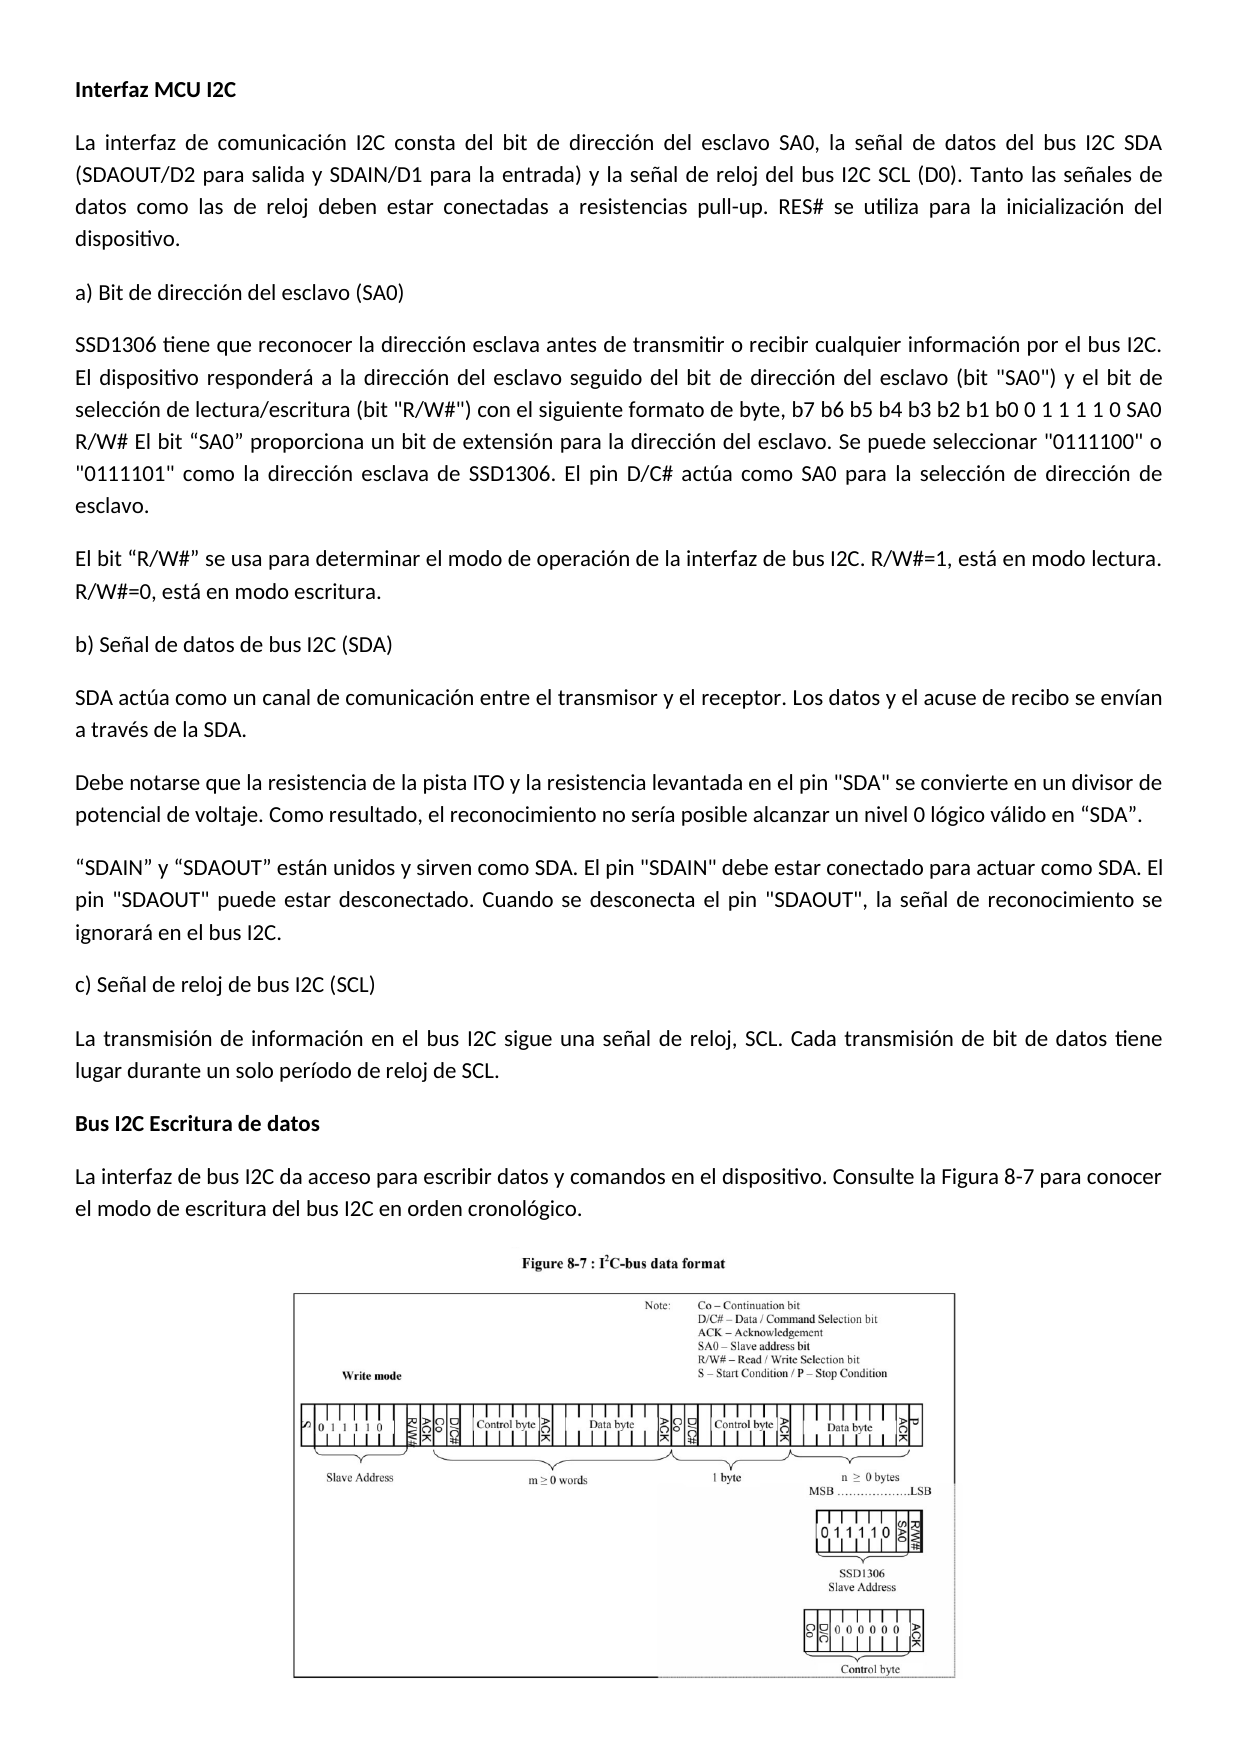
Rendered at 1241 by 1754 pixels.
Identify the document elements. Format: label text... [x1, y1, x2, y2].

picture [277, 1247, 963, 1679]
text a) Bit de dirección del esclavo (SA0) [75, 278, 1165, 306]
text SSD1306 tiene que reconocer la dirección esclava antes de transmitir o recibir cualquier información por el bus I2C. El dispositivo responderá a la dirección del esclavo seguido del bit de dirección del esclavo (bit "SA0") y el bit de selección de lectura/escritura (bit "R/W#") con el siguiente formato de byte, b7 b6 b5 b4 b3 b2 b1 b0 0 1 1 1 1 0 SA0 R/W# El bit “SA0” proporciona un bit de extensión para la dirección del esclavo. Se puede seleccionar "0111100" o "0111101" como la dirección esclava de SSD1306. El pin D/C# actúa como SA0 para la selección de dirección de esclavo. [75, 331, 1165, 519]
text c) Señal de reloj de bus I2C (SCL) [75, 971, 1165, 999]
text El bit “R/W#” se usa para determinar el modo de operación de la interfaz de bus I2C. R/W#=1, está en modo lectura. R/W#=0, está en modo escritura. [75, 544, 1165, 605]
text Bus I2C Escritura de datos [75, 1109, 1165, 1137]
text Interfaz MCU I2C [75, 75, 1165, 103]
text La interfaz de comunicación I2C consta del bit de dirección del esclavo SA0, la señal de datos del bus I2C SDA (SDAOUT/D2 para salida y SDAIN/D1 para la entrada) y la señal de reloj del bus I2C SCL (D0). Tanto las señales de datos como las de reloj deben estar conectadas a resistencias pull-up. RES# se utiliza para la inicialización del dispositivo. [75, 128, 1165, 253]
text Debe notarse que la resistencia de la pista ITO y la resistencia levantada en el pin "SDA" se convierte en un divisor de potencial de voltaje. Como resultado, el reconocimiento no sería posible alcanzar un nivel 0 lógico válido en “SDA”. [75, 768, 1165, 828]
text b) Señal de datos de bus I2C (SDA) [75, 630, 1165, 658]
text SDA actúa como un canal de comunicación entre el transmisor y el receptor. Los datos y el acuse de recibo se envían a través de la SDA. [75, 683, 1165, 743]
text La transmisión de información en el bus I2C sigue una señal de reloj, SCL. Cada transmisión de bit de datos tiene lugar durante un solo período de reloj de SCL. [75, 1024, 1165, 1084]
text La interfaz de bus I2C da acceso para escribir datos y comandos en el dispositivo. Consulte la Figura 8-7 para conocer el modo de escritura del bus I2C en orden cronológico. [75, 1162, 1165, 1222]
text “SDAIN” y “SDAOUT” están unidos y sirven como SDA. El pin "SDAIN" debe estar conectado para actuar como SDA. El pin "SDAOUT" puede estar desconectado. Cuando se desconecta el pin "SDAOUT", la señal de reconocimiento se ignorará en el bus I2C. [75, 853, 1165, 946]
